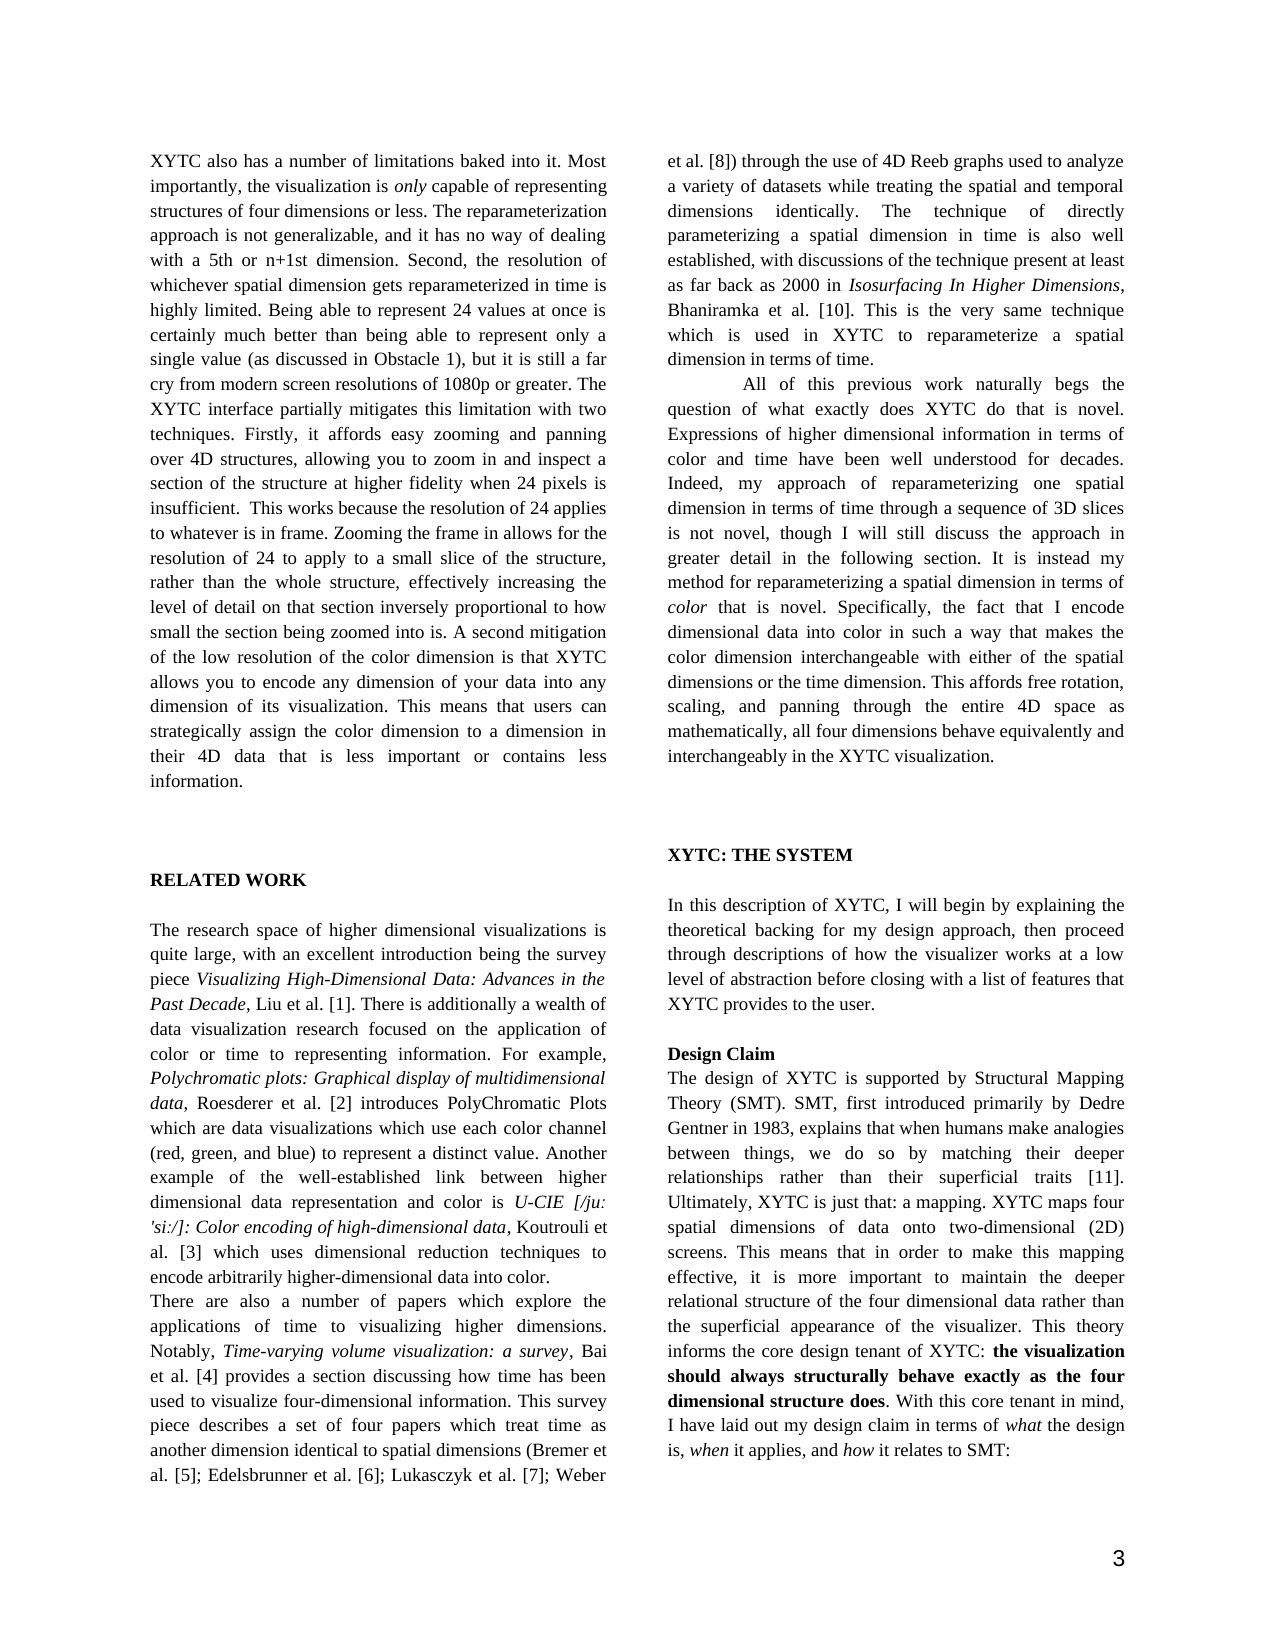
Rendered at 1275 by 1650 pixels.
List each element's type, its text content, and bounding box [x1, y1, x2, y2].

text There are also a number of papers which explore the applications of time to visualizing higher dimensions. Notably, Time-varying volume visualization: a survey, Bai et al. [4] provides a section discussing how time has been used to visualize four-dimensional information. This survey piece describes a set of four papers which treat time as another dimension identical to spatial dimensions (Bremer et al. [5]; Edelsbrunner et al. [6]; Lukasczyk et al. [7]; Weber et al. [8]) through the use of 4D Reeb graphs used to analyze a variety of datasets while treating the spatial and temporal dimensions identically. The technique of directly parameterizing a spatial dimension in time is also well established, with discussions of the technique present at least as far back as 2000 in Isosurfacing In Higher Dimensions, Bhaniramka et al. [10]. This is the very same technique which is used in XYTC to reparameterize a spatial dimension in terms of time. [150, 1290, 607, 1486]
text XYTC also has a number of limitations baked into it. Most importantly, the visualization is only capable of representing structures of four dimensions or less. The reparameterization approach is not generalizable, and it has no way of dealing with a 5th or n+1st dimension. Second, the resolution of whichever spatial dimension gets reparameterized in time is highly limited. Being able to represent 24 values at once is certainly much better than being able to represent only a single value (as discussed in Obstacle 1), but it is still a far cry from modern screen resolutions of 1080p or greater. The XYTC interface partially mitigates this limitation with two techniques. Firstly, it affords easy zooming and panning over 4D structures, allowing you to zoom in and inspect a section of the structure at higher fidelity when 24 pixels is insufficient. This works because the resolution of 24 applies to whatever is in frame. Zooming the frame in allows for the resolution of 24 to apply to a small slice of the structure, rather than the whole structure, effectively increasing the level of detail on that section inversely proportional to how small the section being zoomed into is. A second mitigation of the low resolution of the color dimension is that XYTC allows you to encode any dimension of your data into any dimension of its visualization. This means that users can strategically assign the color dimension to a dimension in their 4D data that is less important or contains less information. [150, 150, 607, 791]
text All of this previous work naturally begs the question of what exactly does XYTC do that is novel. Expressions of higher dimensional information in terms of color and time have been well understood for decades. Indeed, my approach of reparameterizing one spatial dimension in terms of time through a sequence of 3D slices is not novel, though I will still discuss the approach in greater detail in the following section. It is instead my method for reparameterizing a spatial dimension in terms of color that is novel. Specifically, the fact that I encode dimensional data into color in such a way that makes the color dimension interchangeable with either of the spatial dimensions or the time dimension. This affords free rotation, scaling, and panning through the entire 4D space as mathematically, all four dimensions behave equivalently and interchangeably in the XYTC visualization. [667, 373, 1125, 767]
text XYTC: THE SYSTEM [667, 844, 1125, 866]
text Design Claim [667, 1042, 1125, 1064]
text The research space of higher dimensional visualizations is quite large, with an excellent introduction being the survey piece Visualizing High-Dimensional Data: Advances in the Past Decade, Liu et al. [1]. There is additionally a wealth of data visualization research focused on the application of color or time to representing information. For example, Polychromatic plots: Graphical display of multidimensional data, Roesderer et al. [2] introduces PolyChromatic Plots which are data visualizations which use each color channel (red, green, and blue) to represent a distinct value. Another example of the well-established link between higher dimensional data representation and color is U-CIE [/juː 'siː/]: Color encoding of high-dimensional data, Koutrouli et al. [3] which uses dimensional reduction techniques to encode arbitrarily higher-dimensional data into color. [150, 918, 607, 1287]
text There are also a number of papers which explore the applications of time to visualizing higher dimensions. Notably, Time-varying volume visualization: a survey, Bai et al. [4] provides a section discussing how time has been used to visualize four-dimensional information. This survey piece describes a set of four papers which treat time as another dimension identical to spatial dimensions (Bremer et al. [5]; Edelsbrunner et al. [6]; Lukasczyk et al. [7]; Weber et al. [8]) through the use of 4D Reeb graphs used to analyze a variety of datasets while treating the spatial and temporal dimensions identically. The technique of directly parameterizing a spatial dimension in time is also well established, with discussions of the technique present at least as far back as 2000 in Isosurfacing In Higher Dimensions, Bhaniramka et al. [10]. This is the very same technique which is used in XYTC to reparameterize a spatial dimension in terms of time. [667, 150, 1125, 370]
text The design of XYTC is supported by Structural Mapping Theory (SMT). SMT, first introduced primarily by Dedre Gentner in 1983, explains that when humans make analogies between things, we do so by matching their deeper relationships rather than their superficial traits [11]. Ultimately, XYTC is just that: a mapping. XYTC maps four spatial dimensions of data onto two-dimensional (2D) screens. This means that in order to make this mapping effective, it is more important to maintain the deeper relational structure of the four dimensional data rather than the superficial appearance of the visualizer. This theory informs the core design tenant of XYTC: the visualization should always structurally behave exactly as the four dimensional structure does. With this core tenant in mind, I have laid out my design claim in terms of what the design is, when it applies, and how it relates to SMT: [667, 1067, 1125, 1461]
text In this description of XYTC, I will begin by explaining the theoretical backing for my design approach, then proceed through descriptions of how the visualizer works at a low level of abstraction before closing with a list of features that XYTC provides to the user. [667, 894, 1125, 1014]
text RELATED WORK [150, 869, 607, 891]
